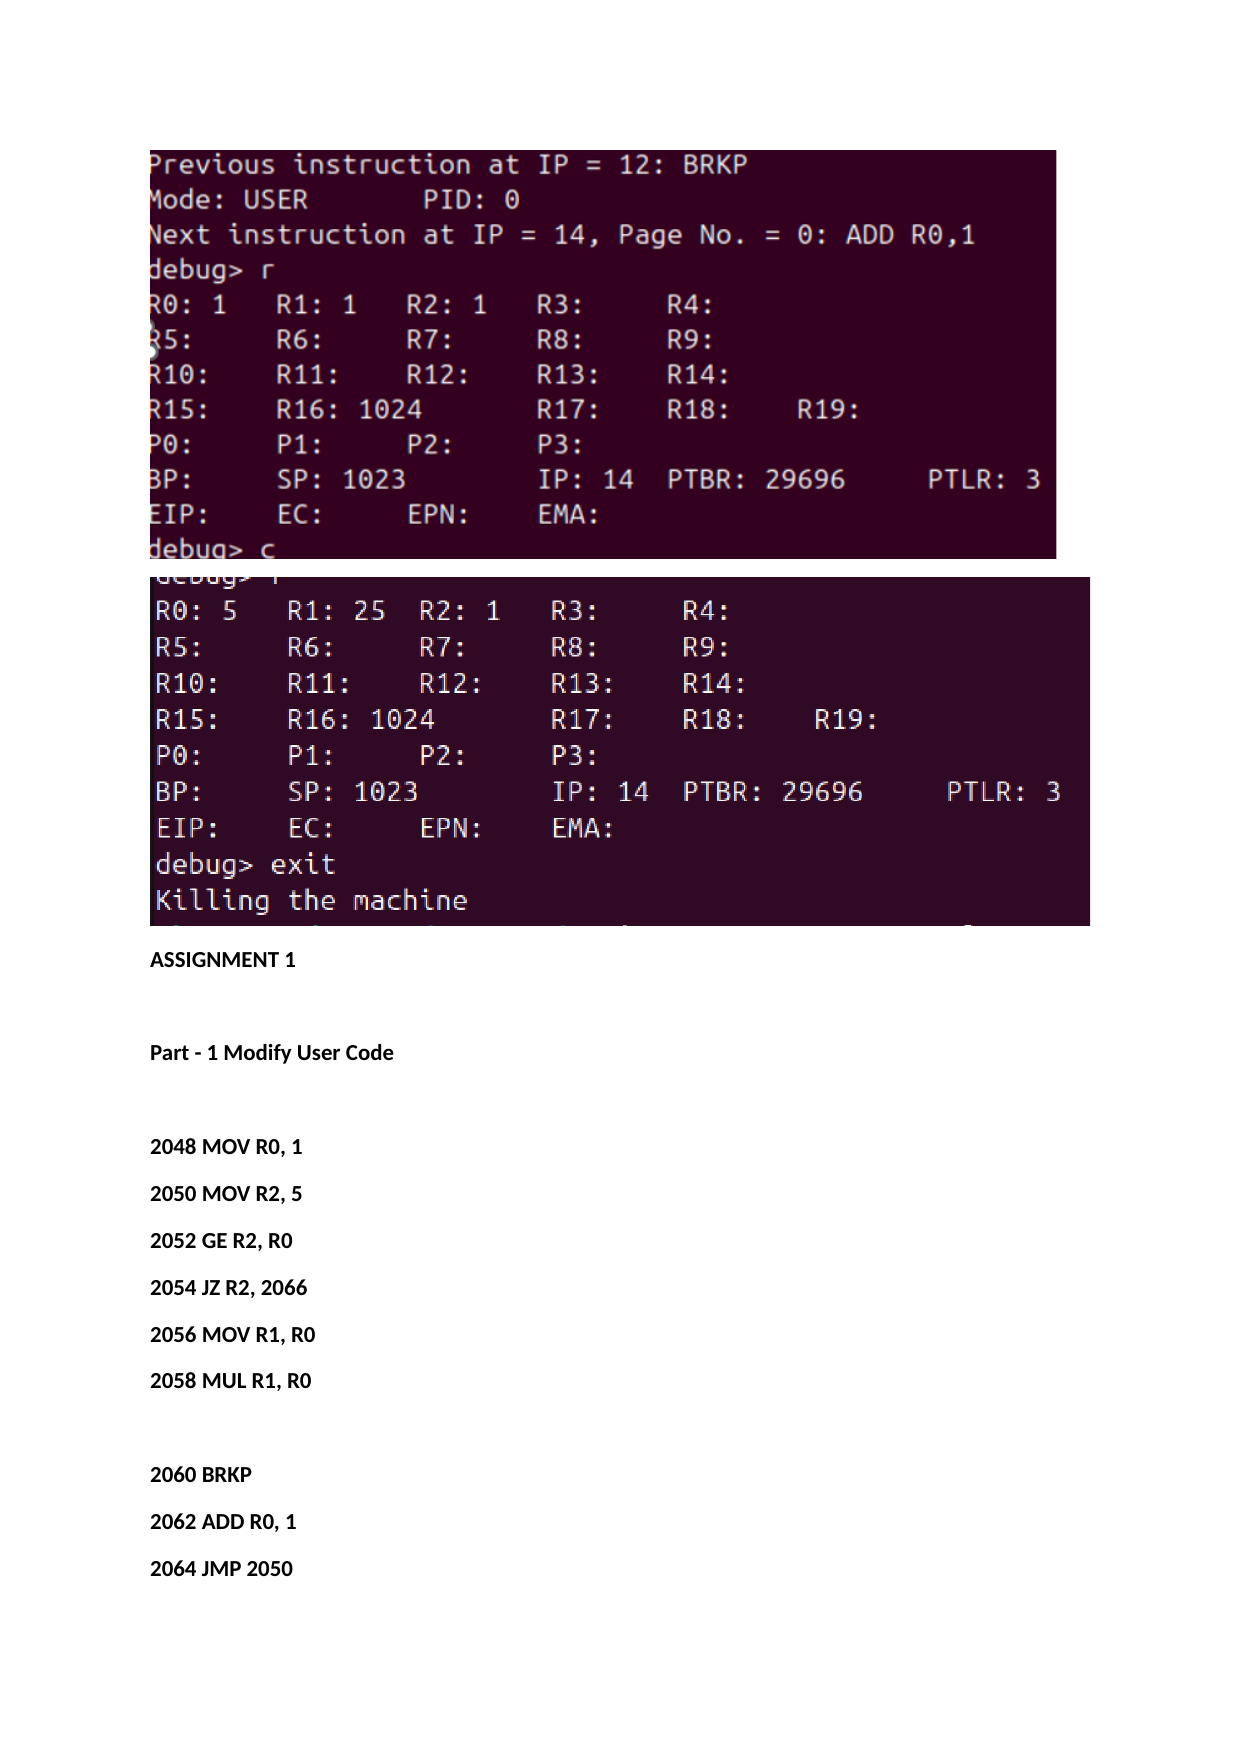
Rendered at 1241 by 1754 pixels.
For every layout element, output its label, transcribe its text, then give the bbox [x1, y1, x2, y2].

text Part - 1 Modify User Code [150, 1038, 1090, 1067]
text 2064 JMP 2050 [150, 1554, 1090, 1582]
picture [150, 150, 1057, 559]
text 2062 ADD R0, 1 [150, 1507, 1090, 1535]
text 2048 MOV R0, 1 [150, 1132, 1090, 1160]
text 2054 JZ R2, 2066 [150, 1273, 1090, 1301]
text 2056 MOV R1, R0 [150, 1320, 1090, 1348]
picture [150, 577, 1091, 926]
text 2050 MOV R2, 5 [150, 1179, 1090, 1207]
text 2052 GE R2, R0 [150, 1226, 1090, 1254]
text 2060 BRKP [150, 1460, 1090, 1488]
text 2058 MUL R1, R0 [150, 1367, 1090, 1395]
text ASSIGNMENT 1 [150, 945, 1090, 973]
